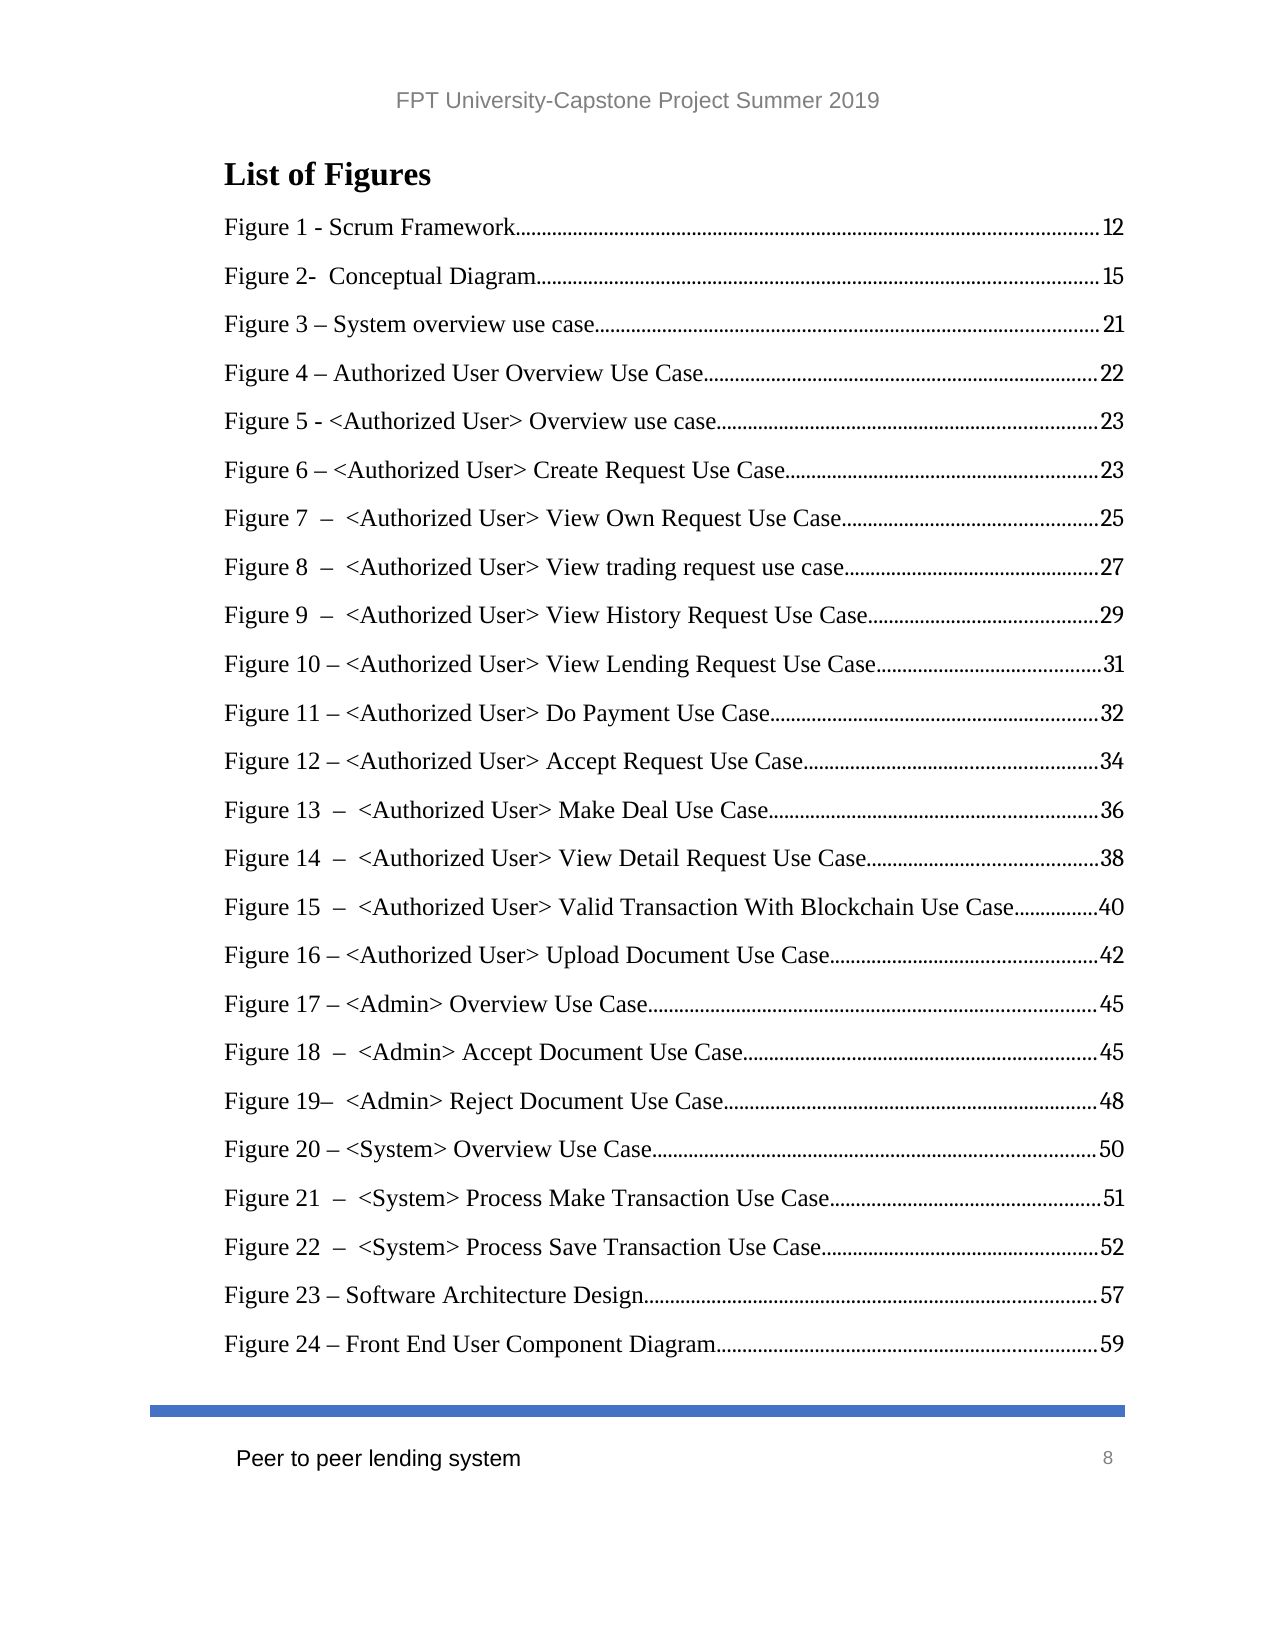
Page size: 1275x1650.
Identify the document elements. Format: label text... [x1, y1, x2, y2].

text Figure 24 – Front End User Component Diagram 59 [150, 1329, 1125, 1358]
subtitle List of Figures [150, 154, 1125, 192]
text Figure 5 - <Authorized User> Overview use case 23 [150, 406, 1125, 436]
text Figure 11 – <Authorized User> Do Payment Use Case 32 [150, 698, 1125, 727]
text Figure 16 – <Authorized User> Upload Document Use Case 42 [150, 940, 1125, 970]
text Figure 23 – Software Architecture Design 57 [150, 1280, 1125, 1310]
text Figure 12 – <Authorized User> Accept Request Use Case 34 [150, 746, 1125, 776]
text Figure 20 – <System> Overview Use Case 50 [150, 1134, 1125, 1164]
text Figure 2- Conceptual Diagram 15 [150, 261, 1125, 290]
text Figure 19– <Admin> Reject Document Use Case 48 [150, 1086, 1125, 1116]
text Figure 9 – <Authorized User> View History Request Use Case 29 [150, 601, 1125, 630]
text Figure 7 – <Authorized User> View Own Request Use Case 25 [150, 503, 1125, 533]
text Figure 21 – <System> Process Make Transaction Use Case 51 [150, 1183, 1125, 1213]
text Figure 8 – <Authorized User> View trading request use case 27 [150, 552, 1125, 582]
text Figure 3 – System overview use case 21 [150, 309, 1125, 339]
text Figure 14 – <Authorized User> View Detail Request Use Case 38 [150, 843, 1125, 873]
text Figure 1 - Scrum Framework 12 [150, 212, 1125, 242]
text Figure 13 – <Authorized User> Make Deal Use Case 36 [150, 795, 1125, 824]
text Figure 4 – Authorized User Overview Use Case 22 [150, 358, 1125, 387]
text Figure 18 – <Admin> Accept Document Use Case 45 [150, 1037, 1125, 1067]
text Figure 15 – <Authorized User> Valid Transaction With Blockchain Use Case 40 [150, 892, 1125, 921]
text Figure 10 – <Authorized User> View Lending Request Use Case 31 [150, 649, 1125, 679]
text Figure 17 – <Admin> Overview Use Case 45 [150, 989, 1125, 1018]
text Figure 22 – <System> Process Save Transaction Use Case 52 [150, 1232, 1125, 1261]
text Figure 6 – <Authorized User> Create Request Use Case 23 [150, 455, 1125, 484]
